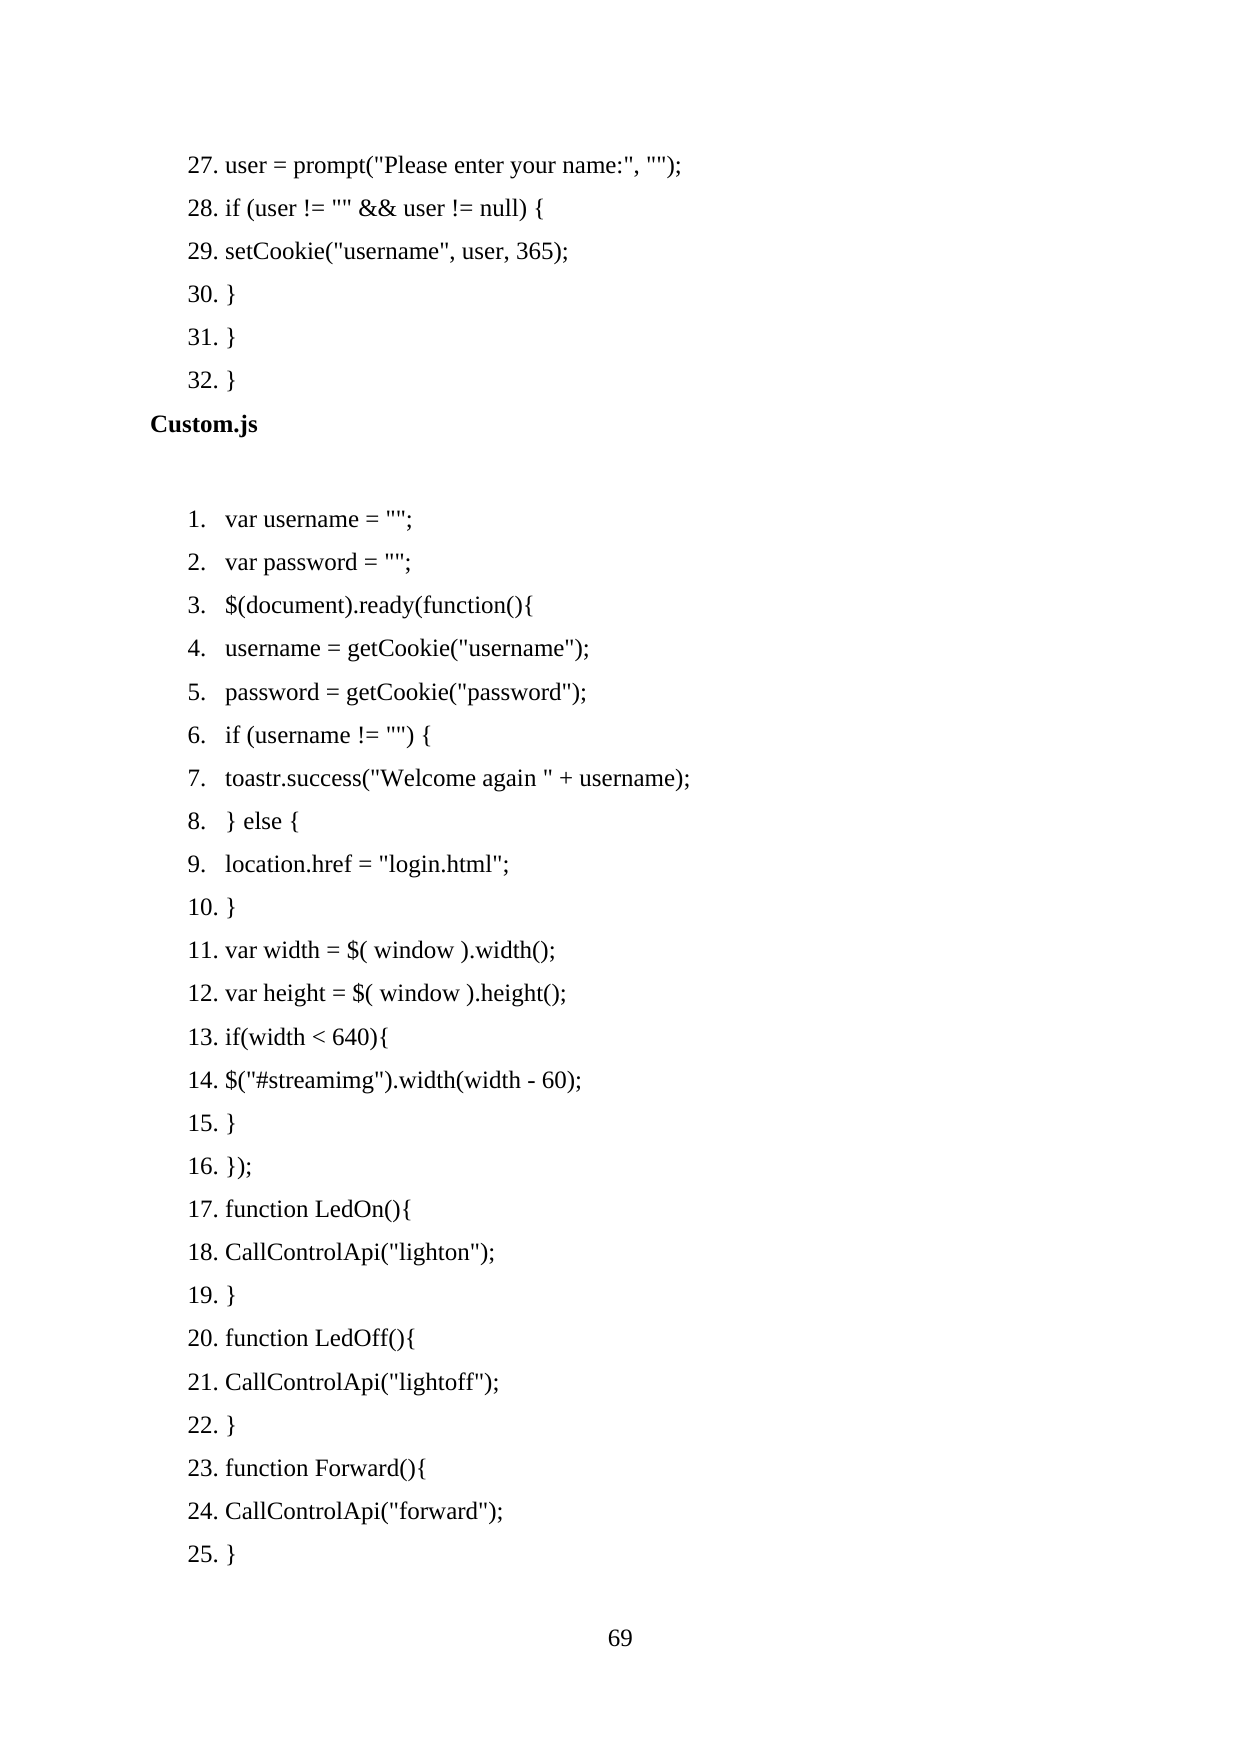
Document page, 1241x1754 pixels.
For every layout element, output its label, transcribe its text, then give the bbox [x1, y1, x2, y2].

list } [187, 366, 1090, 394]
list } [187, 892, 1090, 921]
list if(width < 640){ [187, 1022, 1090, 1050]
list password = getCookie("password"); [187, 677, 1090, 705]
list CallControlApi("lightoff"); [187, 1367, 1090, 1395]
list location.href = "login.html"; [187, 849, 1090, 878]
list var width = $( window ).width(); [187, 935, 1090, 964]
list } [187, 322, 1090, 351]
list $("#streamimg").width(width - 60); [187, 1065, 1090, 1093]
list var password = ""; [187, 547, 1090, 576]
list } else { [187, 806, 1090, 835]
list CallControlApi("lighton"); [187, 1237, 1090, 1266]
list if (user != "" && user != null) { [187, 193, 1090, 222]
list } [187, 1539, 1090, 1568]
list username = getCookie("username"); [187, 633, 1090, 662]
list function Forward(){ [187, 1453, 1090, 1482]
list var username = ""; [187, 504, 1090, 533]
list setCookie("username", user, 365); [187, 236, 1090, 265]
list } [187, 1280, 1090, 1309]
list } [187, 279, 1090, 308]
list }); [187, 1151, 1090, 1180]
list } [187, 1410, 1090, 1438]
list if (username != "") { [187, 720, 1090, 748]
list var height = $( window ).height(); [187, 978, 1090, 1007]
list user = prompt("Please enter your name:", ""); [187, 150, 1090, 179]
list function LedOn(){ [187, 1194, 1090, 1223]
list toastr.success("Welcome again " + username); [187, 763, 1090, 792]
list function LedOff(){ [187, 1323, 1090, 1352]
list $(document).ready(function(){ [187, 590, 1090, 619]
list CallControlApi("forward"); [187, 1496, 1090, 1525]
list } [187, 1108, 1090, 1137]
text Custom.js [150, 409, 1090, 437]
